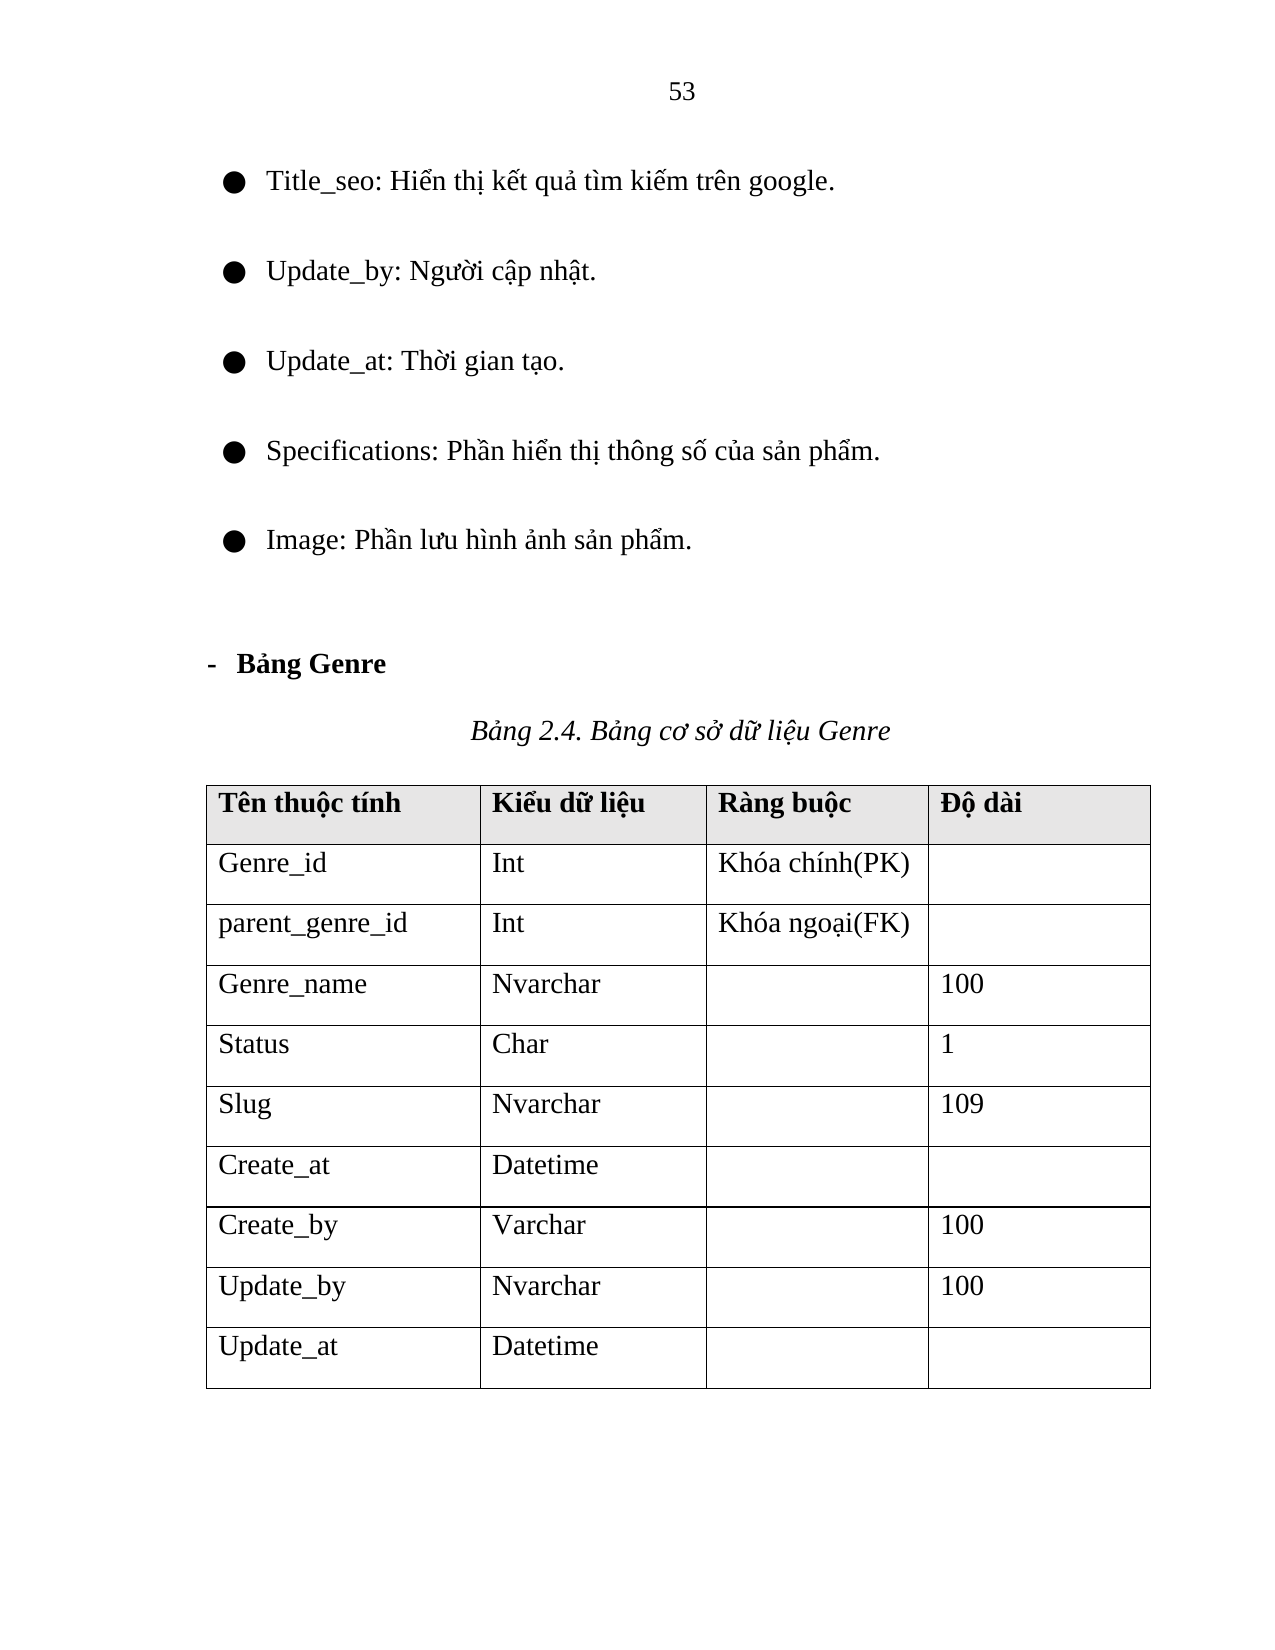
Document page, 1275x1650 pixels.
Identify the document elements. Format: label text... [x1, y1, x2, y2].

table_cell Khóa ngoại(FK) [707, 905, 928, 965]
table_cell [707, 1268, 928, 1327]
table_cell 1 [929, 1026, 1150, 1086]
table_cell 100 [929, 1208, 1150, 1267]
table_cell Update_by [207, 1268, 480, 1327]
list Specifications: Phần hiển thị thông số của sản phẩm. [221, 417, 1157, 477]
table_cell Genre_name [207, 966, 480, 1025]
table_cell Int [481, 905, 706, 965]
table_cell 109 [929, 1087, 1150, 1146]
table_cell Varchar [481, 1208, 706, 1267]
table_cell Nvarchar [481, 1087, 706, 1146]
table_cell [707, 1208, 928, 1267]
table_cell Datetime [481, 1328, 706, 1388]
table_cell Int [481, 845, 706, 904]
table_cell Nvarchar [481, 966, 706, 1025]
table_cell Genre_id [207, 845, 480, 904]
table_header Kiểu dữ liệu [481, 786, 706, 844]
table_cell Status [207, 1026, 480, 1086]
table_header Tên thuộc tính [207, 786, 480, 844]
table_header Độ dài [929, 786, 1150, 844]
table_cell [707, 1147, 928, 1206]
table_cell Char [481, 1026, 706, 1086]
table_cell Datetime [481, 1147, 706, 1206]
table_cell [707, 1026, 928, 1086]
table_cell parent_genre_id [207, 905, 480, 965]
table_cell [707, 966, 928, 1025]
table_cell Create_by [207, 1208, 480, 1267]
list Bảng Genre [207, 646, 1157, 680]
table_cell Nvarchar [481, 1268, 706, 1327]
table_cell [929, 845, 1150, 904]
table_cell [707, 1087, 928, 1146]
list Update_at: Thời gian tạo. [221, 327, 1157, 387]
table_cell Create_at [207, 1147, 480, 1206]
table_cell Khóa chính(PK) [707, 845, 928, 904]
table_cell Slug [207, 1087, 480, 1146]
table_cell [707, 1328, 928, 1388]
table_cell [929, 905, 1150, 965]
table_cell 100 [929, 1268, 1150, 1327]
table_cell [929, 1147, 1150, 1206]
list Title_seo: Hiển thị kết quả tìm kiếm trên google. [221, 148, 1157, 207]
table_cell 100 [929, 966, 1150, 1025]
list Update_by: Người cập nhật. [221, 237, 1157, 297]
table_header Ràng buộc [707, 786, 928, 844]
table_cell [929, 1328, 1150, 1388]
list Image: Phần lưu hình ảnh sản phẩm. [221, 506, 1157, 566]
table_cell Update_at [207, 1328, 480, 1388]
text Bảng 2.4. Bảng cơ sở dữ liệu Genre [207, 713, 1157, 747]
